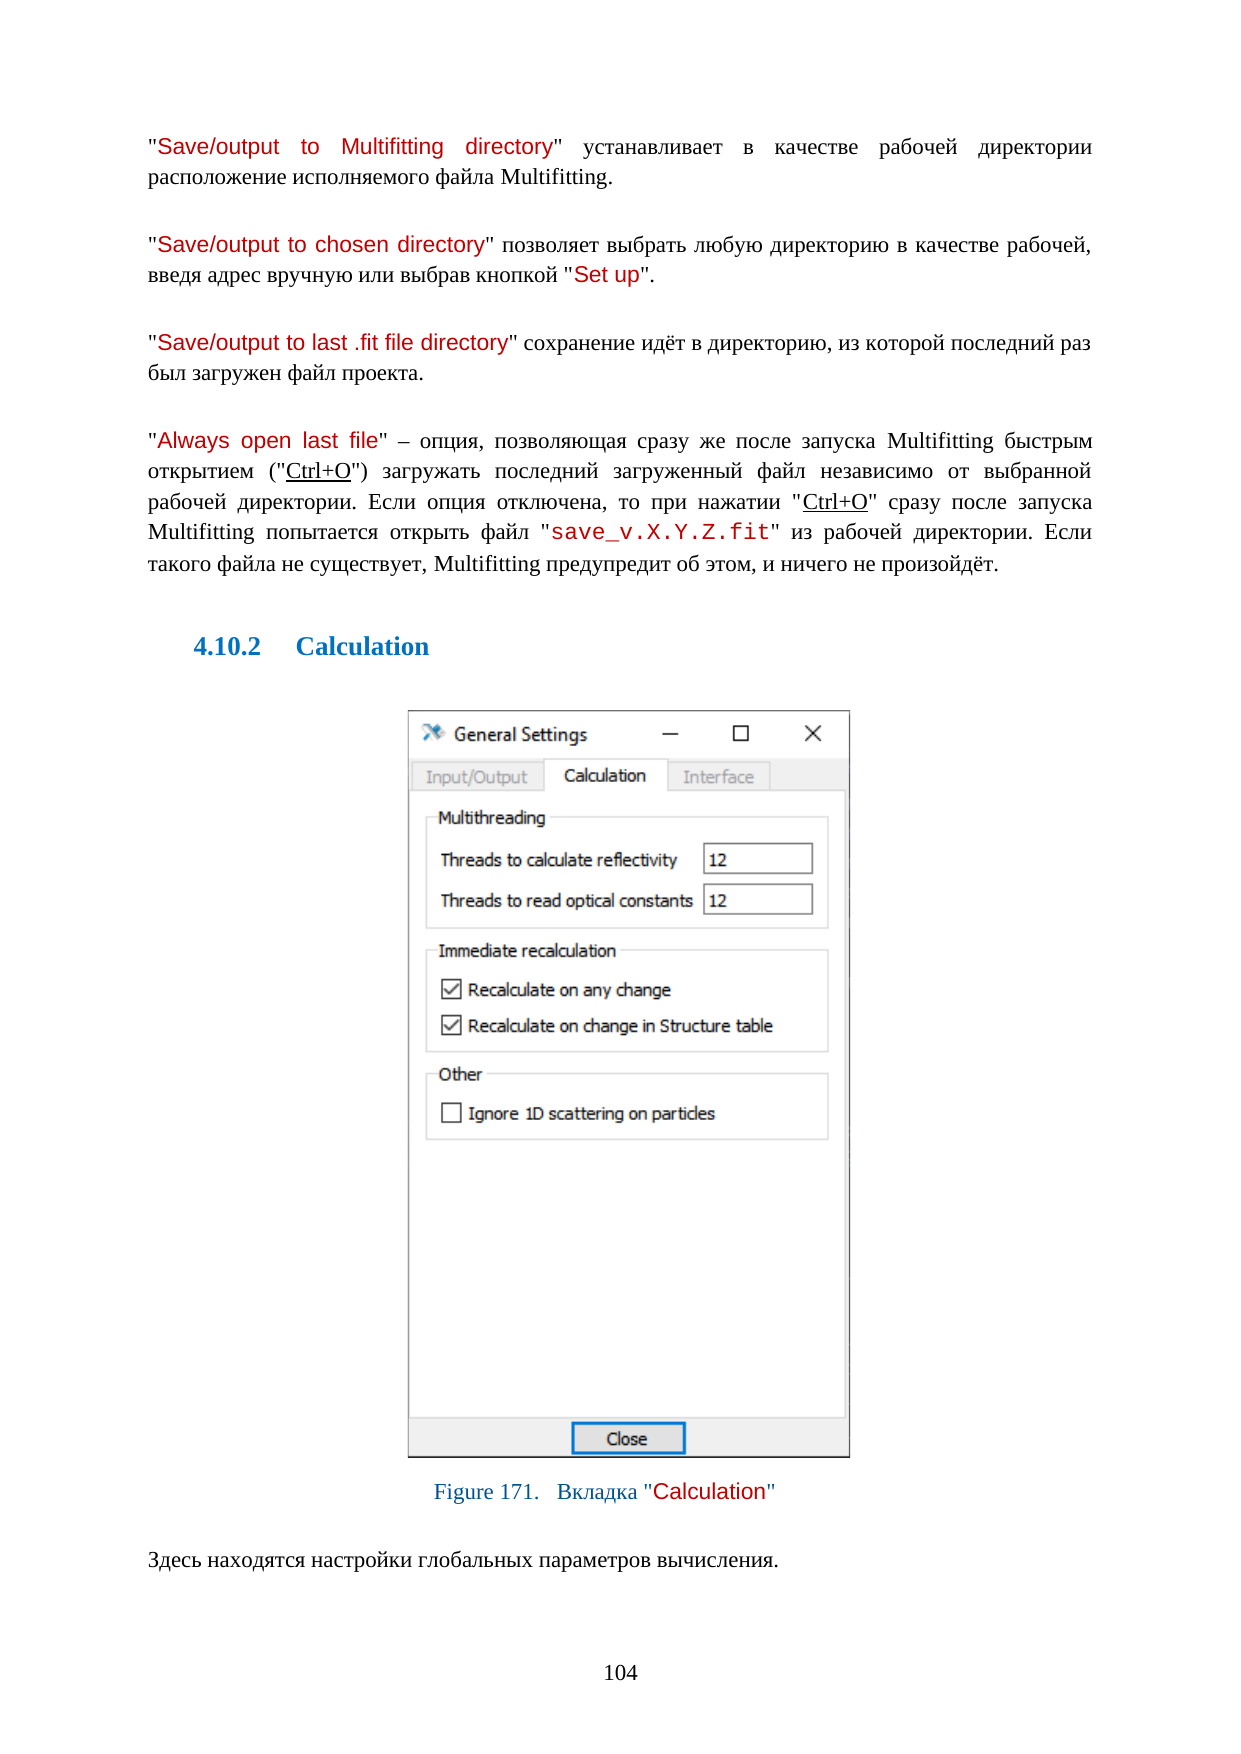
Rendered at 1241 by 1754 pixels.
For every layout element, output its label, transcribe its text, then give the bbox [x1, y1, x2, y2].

text "Always open last file" – опция, позволяющая сразу же после запуска Multifitting быстрым открытием ("Ctrl+O") загружать последний загруженный файл независимо от выбранной рабочей директории. Если опция отключена, то при нажатии "Ctrl+O" сразу после запуска Multifitting попытается открыть файл "save_v.X.Y.Z.fit" из рабочей директории. Если такого файла не существует, Multifitting предупредит об этом, и ничего не произойдёт. [148, 427, 1093, 576]
text "Save/output to last .fit file directory" сохранение идёт в директорию, из которой последний раз был загружен файл проекта. [148, 329, 1093, 386]
text "Save/output to Multifitting directory" устанавливает в качестве рабочей директории расположение исполняемого файла Multifitting. [148, 133, 1093, 189]
text Здесь находятся настройки глобальных параметров вычисления. [148, 1546, 1093, 1572]
text "Save/output to chosen directory" позволяет выбрать любую директорию в качестве рабочей, введя адрес вручную или выбрав кнопкой "Set up". [148, 231, 1093, 288]
subtitle Calculation [193, 630, 1093, 661]
picture [407, 710, 851, 1458]
